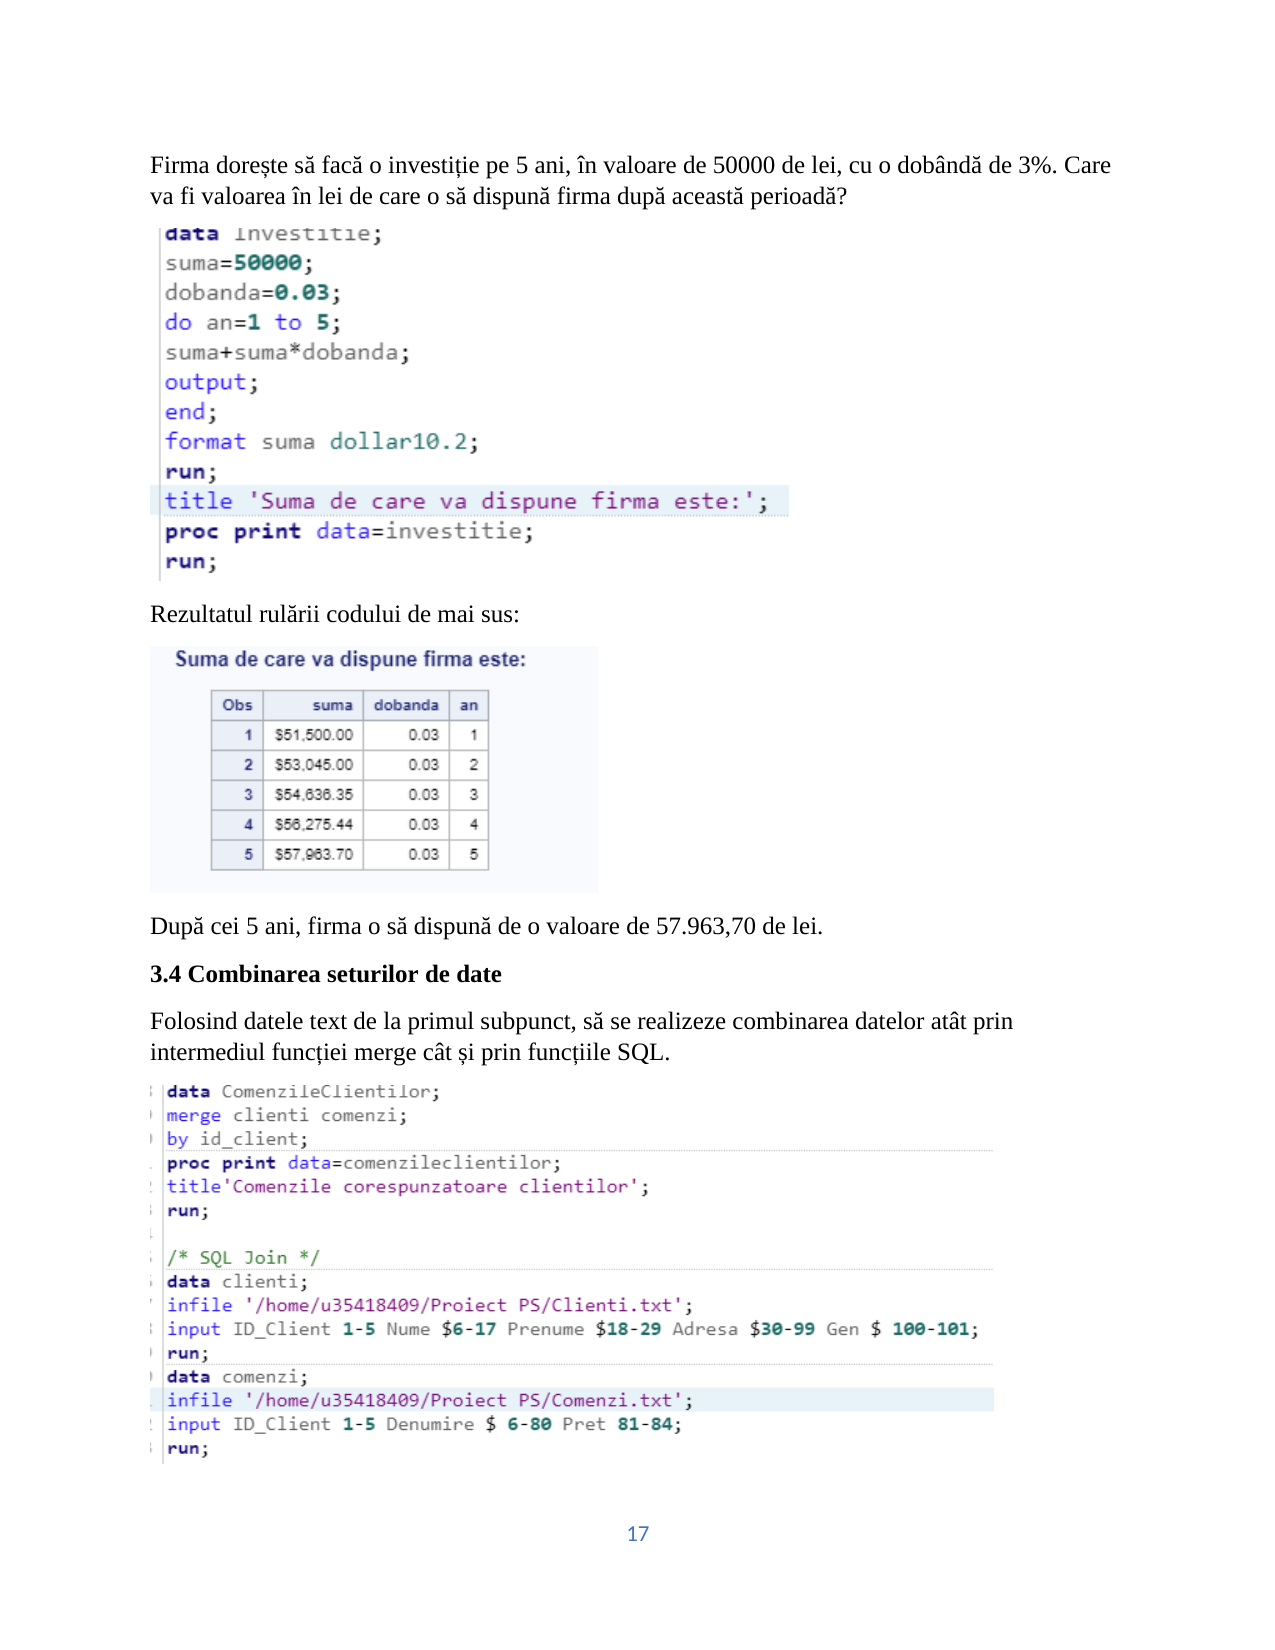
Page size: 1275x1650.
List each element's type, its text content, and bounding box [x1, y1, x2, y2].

picture [150, 228, 789, 581]
text Firma dorește să facă o investiție pe 5 ani, în valoare de 50000 de lei, cu o dobândă de 3%. Care va fi valoarea în lei de care o să dispună firma după această perioadă? [150, 150, 1125, 210]
text Folosind datele text de la primul subpunct, să se realizeze combinarea datelor atât prin intermediul funcției merge cât și prin funcțiile SQL. [150, 1006, 1125, 1066]
text După cei 5 ani, firma o să dispună de o valoare de 57.963,70 de lei. [150, 911, 1125, 940]
picture [150, 646, 599, 893]
text Rezultatul rulării codului de mai sus: [150, 599, 1125, 628]
text 3.4 Combinarea seturilor de date [150, 959, 1125, 987]
picture [150, 1085, 994, 1464]
